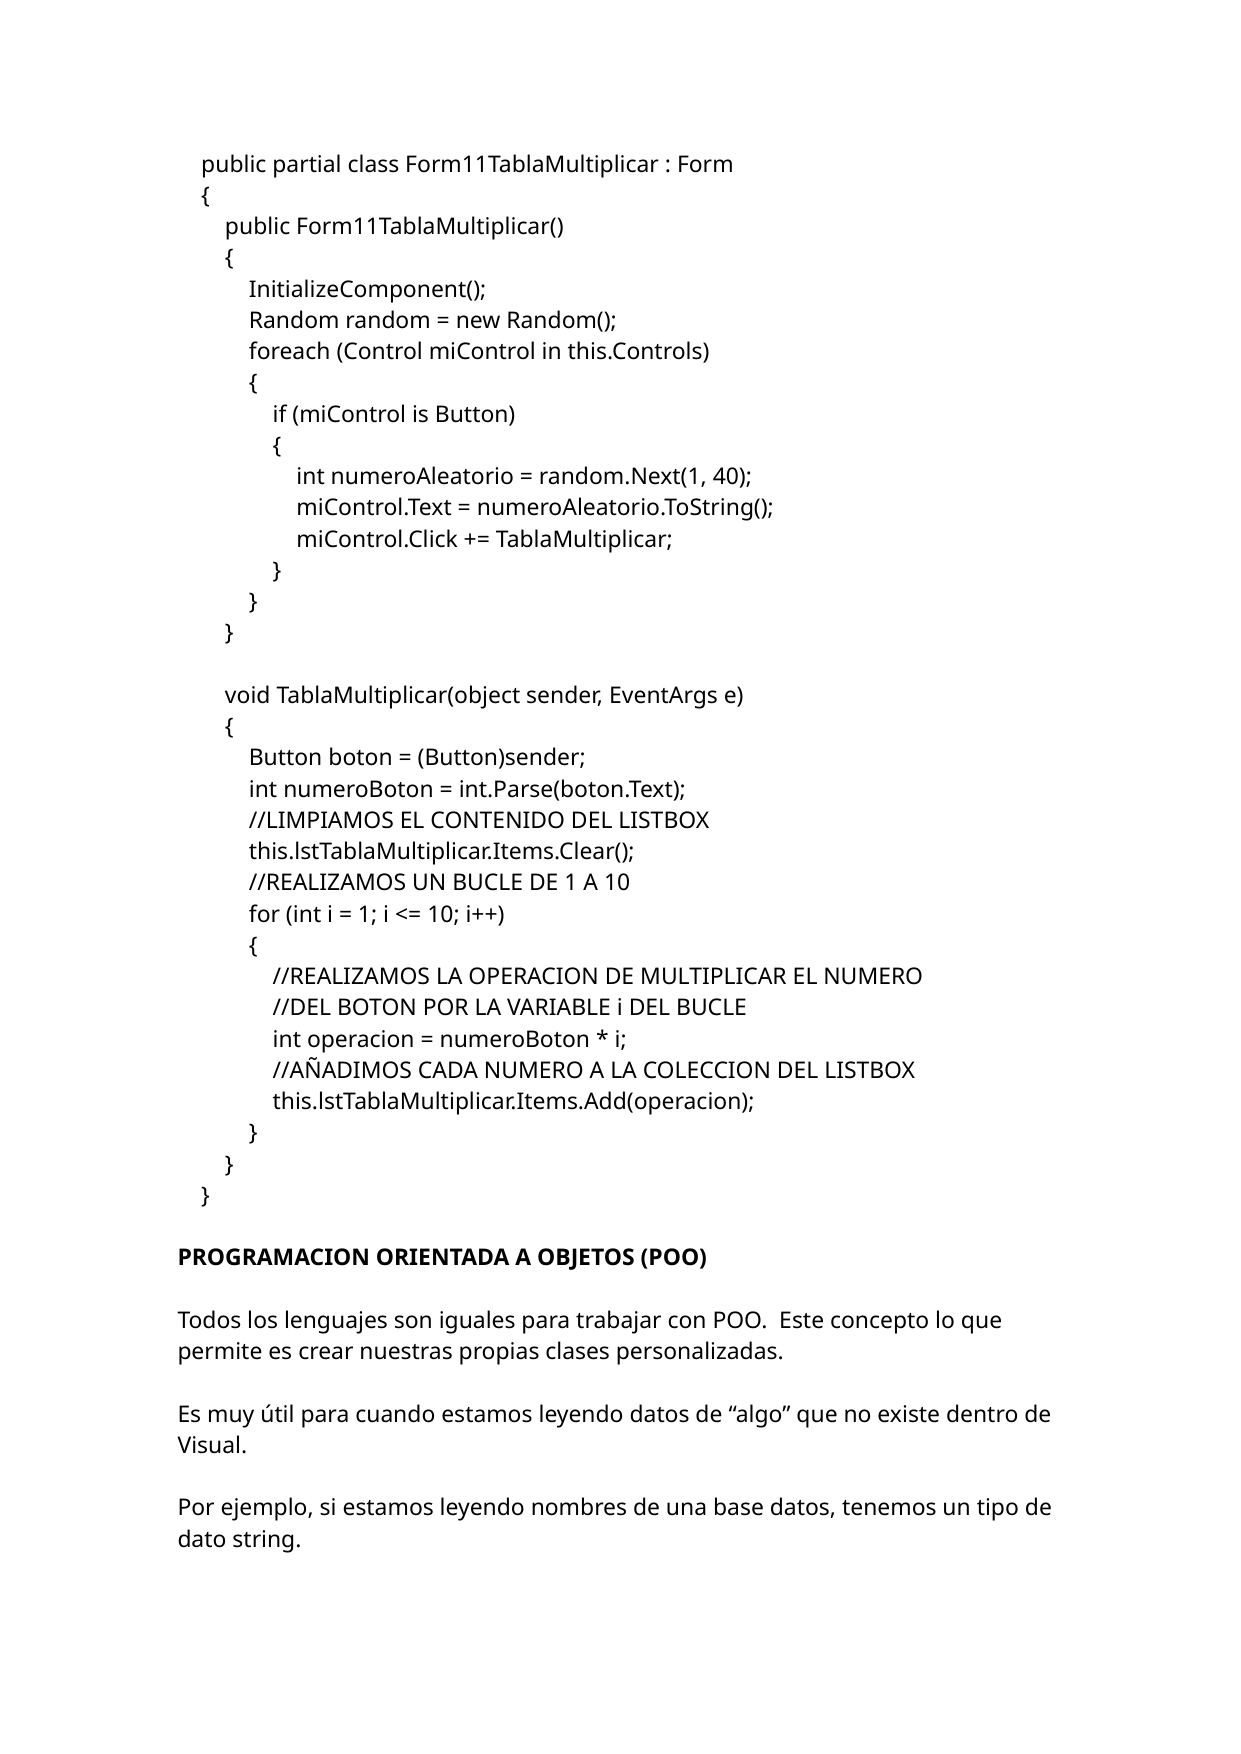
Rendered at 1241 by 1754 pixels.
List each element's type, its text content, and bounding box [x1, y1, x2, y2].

text Todos los lenguajes son iguales para trabajar con POO. Este concepto lo que permite es crear nuestras propias clases personalizadas. [177, 1304, 1063, 1366]
text miControl.Text = numeroAleatorio.ToString(); [177, 491, 1063, 523]
text } [177, 1116, 1063, 1148]
text { [177, 366, 1063, 398]
text { [177, 929, 1063, 960]
text } [177, 1148, 1063, 1179]
text //LIMPIAMOS EL CONTENIDO DEL LISTBOX [177, 804, 1063, 835]
text { [177, 179, 1063, 210]
text Button boton = (Button)sender; [177, 741, 1063, 773]
text //REALIZAMOS UN BUCLE DE 1 A 10 [177, 866, 1063, 898]
text //AÑADIMOS CADA NUMERO A LA COLECCION DEL LISTBOX [177, 1054, 1063, 1085]
text void TablaMultiplicar(object sender, EventArgs e) [177, 679, 1063, 710]
text int numeroBoton = int.Parse(boton.Text); [177, 773, 1063, 804]
text //DEL BOTON POR LA VARIABLE i DEL BUCLE [177, 991, 1063, 1023]
text InitializeComponent(); [177, 273, 1063, 304]
text PROGRAMACION ORIENTADA A OBJETOS (POO) [177, 1241, 1063, 1273]
text this.lstTablaMultiplicar.Items.Clear(); [177, 835, 1063, 866]
text public Form11TablaMultiplicar() [177, 210, 1063, 241]
text Por ejemplo, si estamos leyendo nombres de una base datos, tenemos un tipo de dato string. [177, 1491, 1063, 1554]
text foreach (Control miControl in this.Controls) [177, 335, 1063, 366]
text Es muy útil para cuando estamos leyendo datos de “algo” que no existe dentro de Visual. [177, 1398, 1063, 1460]
text for (int i = 1; i <= 10; i++) [177, 898, 1063, 929]
text } [177, 585, 1063, 616]
text if (miControl is Button) [177, 398, 1063, 429]
text //REALIZAMOS LA OPERACION DE MULTIPLICAR EL NUMERO [177, 960, 1063, 991]
text { [177, 429, 1063, 460]
text { [177, 710, 1063, 741]
text this.lstTablaMultiplicar.Items.Add(operacion); [177, 1085, 1063, 1116]
text { [177, 241, 1063, 273]
text } [177, 554, 1063, 585]
text Random random = new Random(); [177, 304, 1063, 335]
text } [177, 616, 1063, 648]
text public partial class Form11TablaMultiplicar : Form [177, 148, 1063, 179]
text int operacion = numeroBoton * i; [177, 1023, 1063, 1054]
text miControl.Click += TablaMultiplicar; [177, 523, 1063, 554]
text int numeroAleatorio = random.Next(1, 40); [177, 460, 1063, 491]
text } [177, 1179, 1063, 1210]
